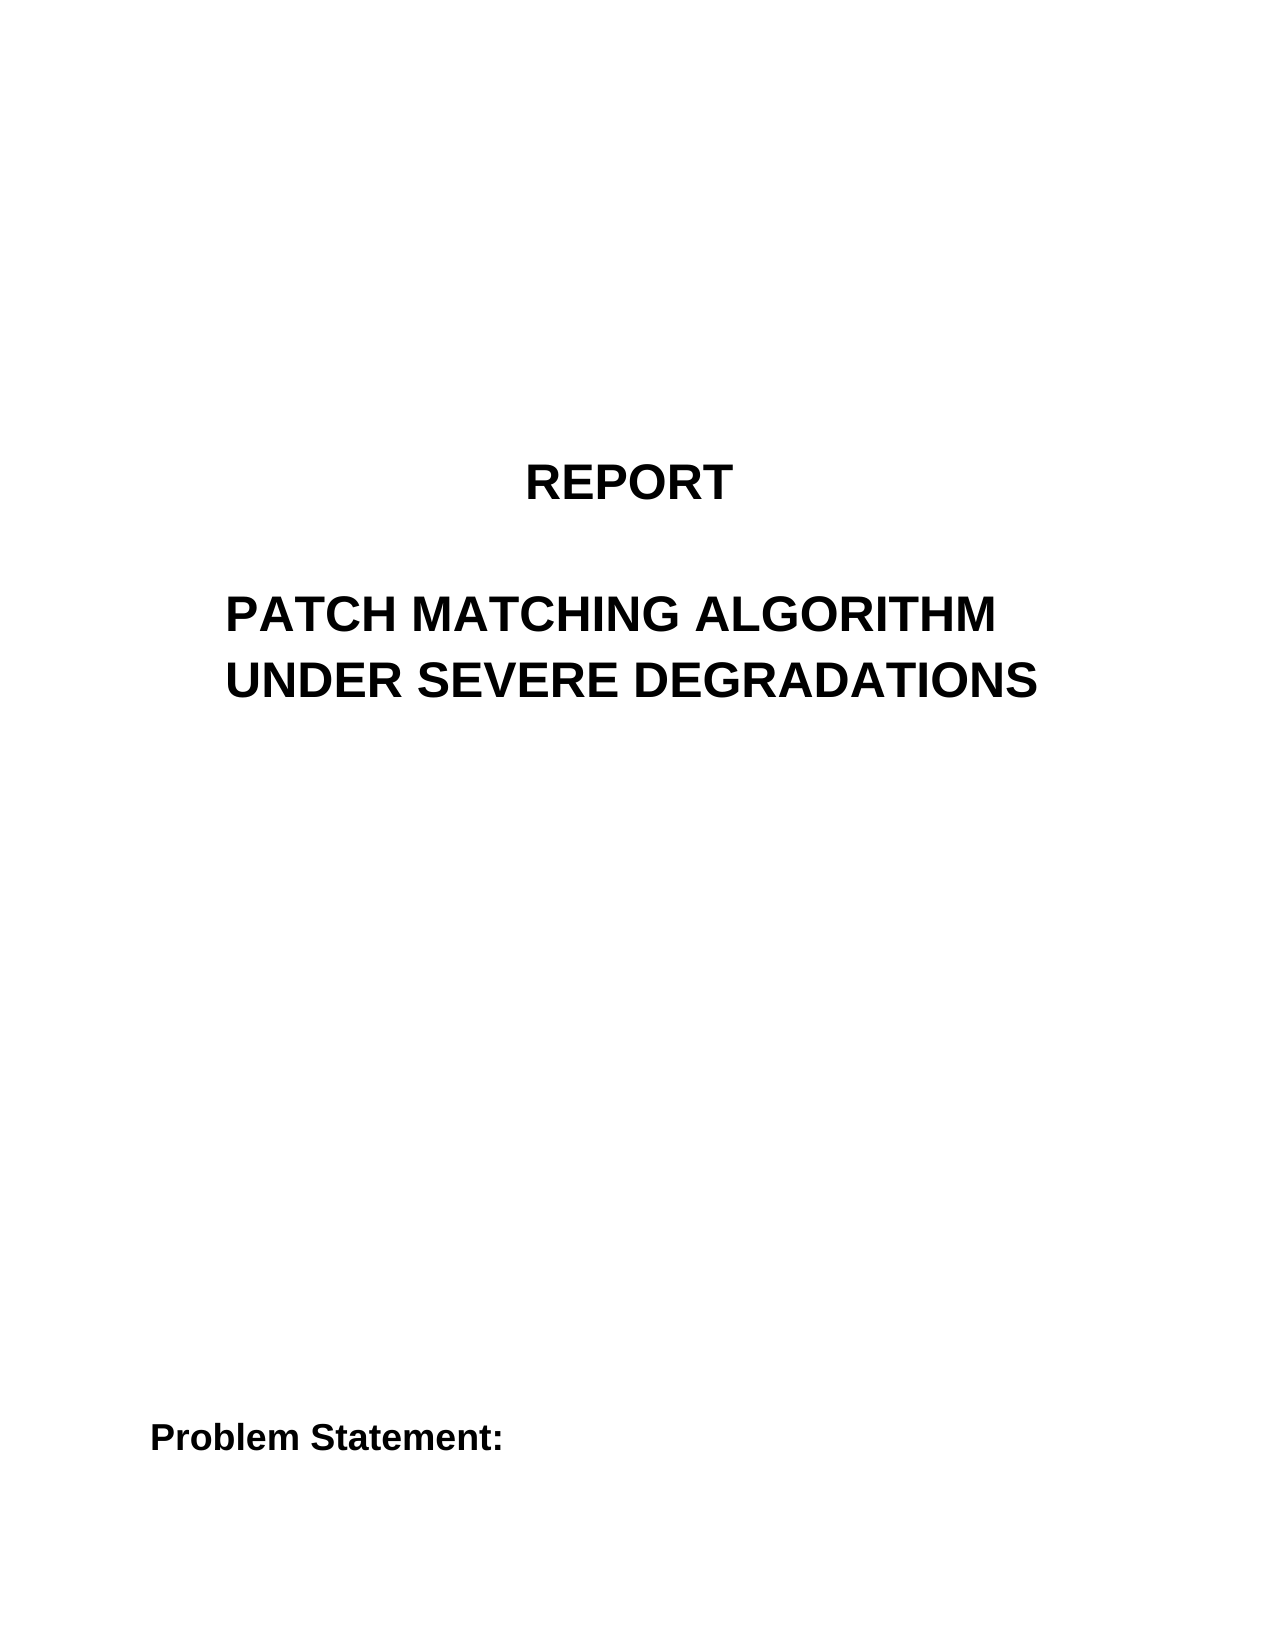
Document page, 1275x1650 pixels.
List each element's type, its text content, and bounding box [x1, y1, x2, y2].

text Problem Statement: [150, 1415, 1125, 1458]
text PATCH MATCHING ALGORITHM UNDER SEVERE DEGRADATIONS [225, 584, 1125, 708]
text REPORT [525, 452, 1125, 509]
